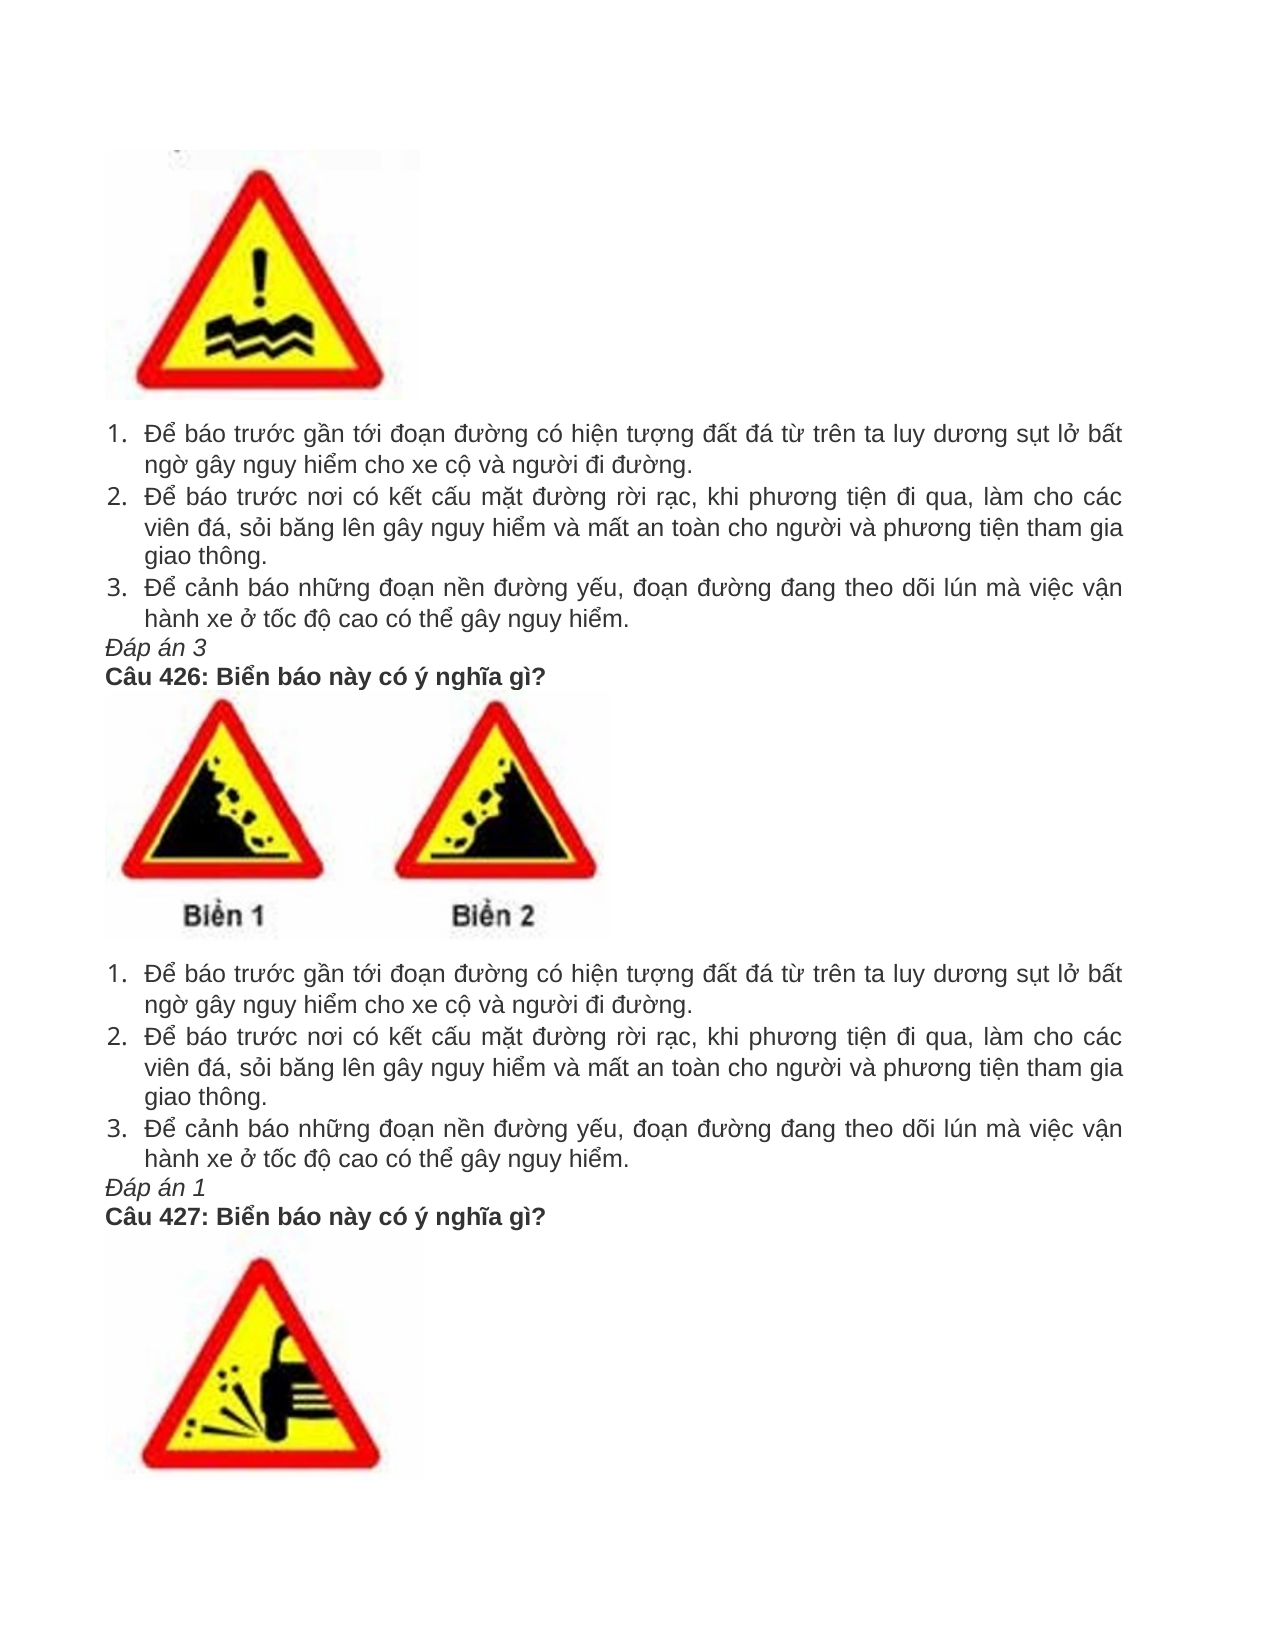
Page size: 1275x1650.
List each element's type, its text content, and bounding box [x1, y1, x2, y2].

text Câu 426: Biển báo này có ý nghĩa gì? [105, 662, 1125, 690]
picture [105, 1230, 423, 1481]
text Đáp án 1 [105, 1173, 1125, 1202]
text Đáp án 3 [105, 633, 1125, 662]
list Để báo trước gần tới đoạn đường có hiện tượng đất đá từ trên ta luy dương sụt lở bất ngờ gây nguy hiểm cho xe cộ và người đi đường. [107, 956, 1125, 1019]
picture [105, 150, 420, 400]
list Để báo trước nơi có kết cấu mặt đường rời rạc, khi phương tiện đi qua, làm cho các viên đá, sỏi băng lên gây nguy hiểm và mất an toàn cho người và phương tiện tham gia giao thông. [107, 478, 1125, 570]
list Để cảnh báo những đoạn nền đường yếu, đoạn đường đang theo dõi lún mà việc vận hành xe ở tốc độ cao có thể gây nguy hiểm. [107, 570, 1125, 633]
list Để cảnh báo những đoạn nền đường yếu, đoạn đường đang theo dõi lún mà việc vận hành xe ở tốc độ cao có thể gây nguy hiểm. [107, 1110, 1125, 1173]
picture [105, 690, 610, 941]
list Để báo trước gần tới đoạn đường có hiện tượng đất đá từ trên ta luy dương sụt lở bất ngờ gây nguy hiểm cho xe cộ và người đi đường. [107, 416, 1125, 478]
list Để báo trước nơi có kết cấu mặt đường rời rạc, khi phương tiện đi qua, làm cho các viên đá, sỏi băng lên gây nguy hiểm và mất an toàn cho người và phương tiện tham gia giao thông. [107, 1019, 1125, 1110]
text Câu 427: Biển báo này có ý nghĩa gì? [105, 1202, 1125, 1231]
